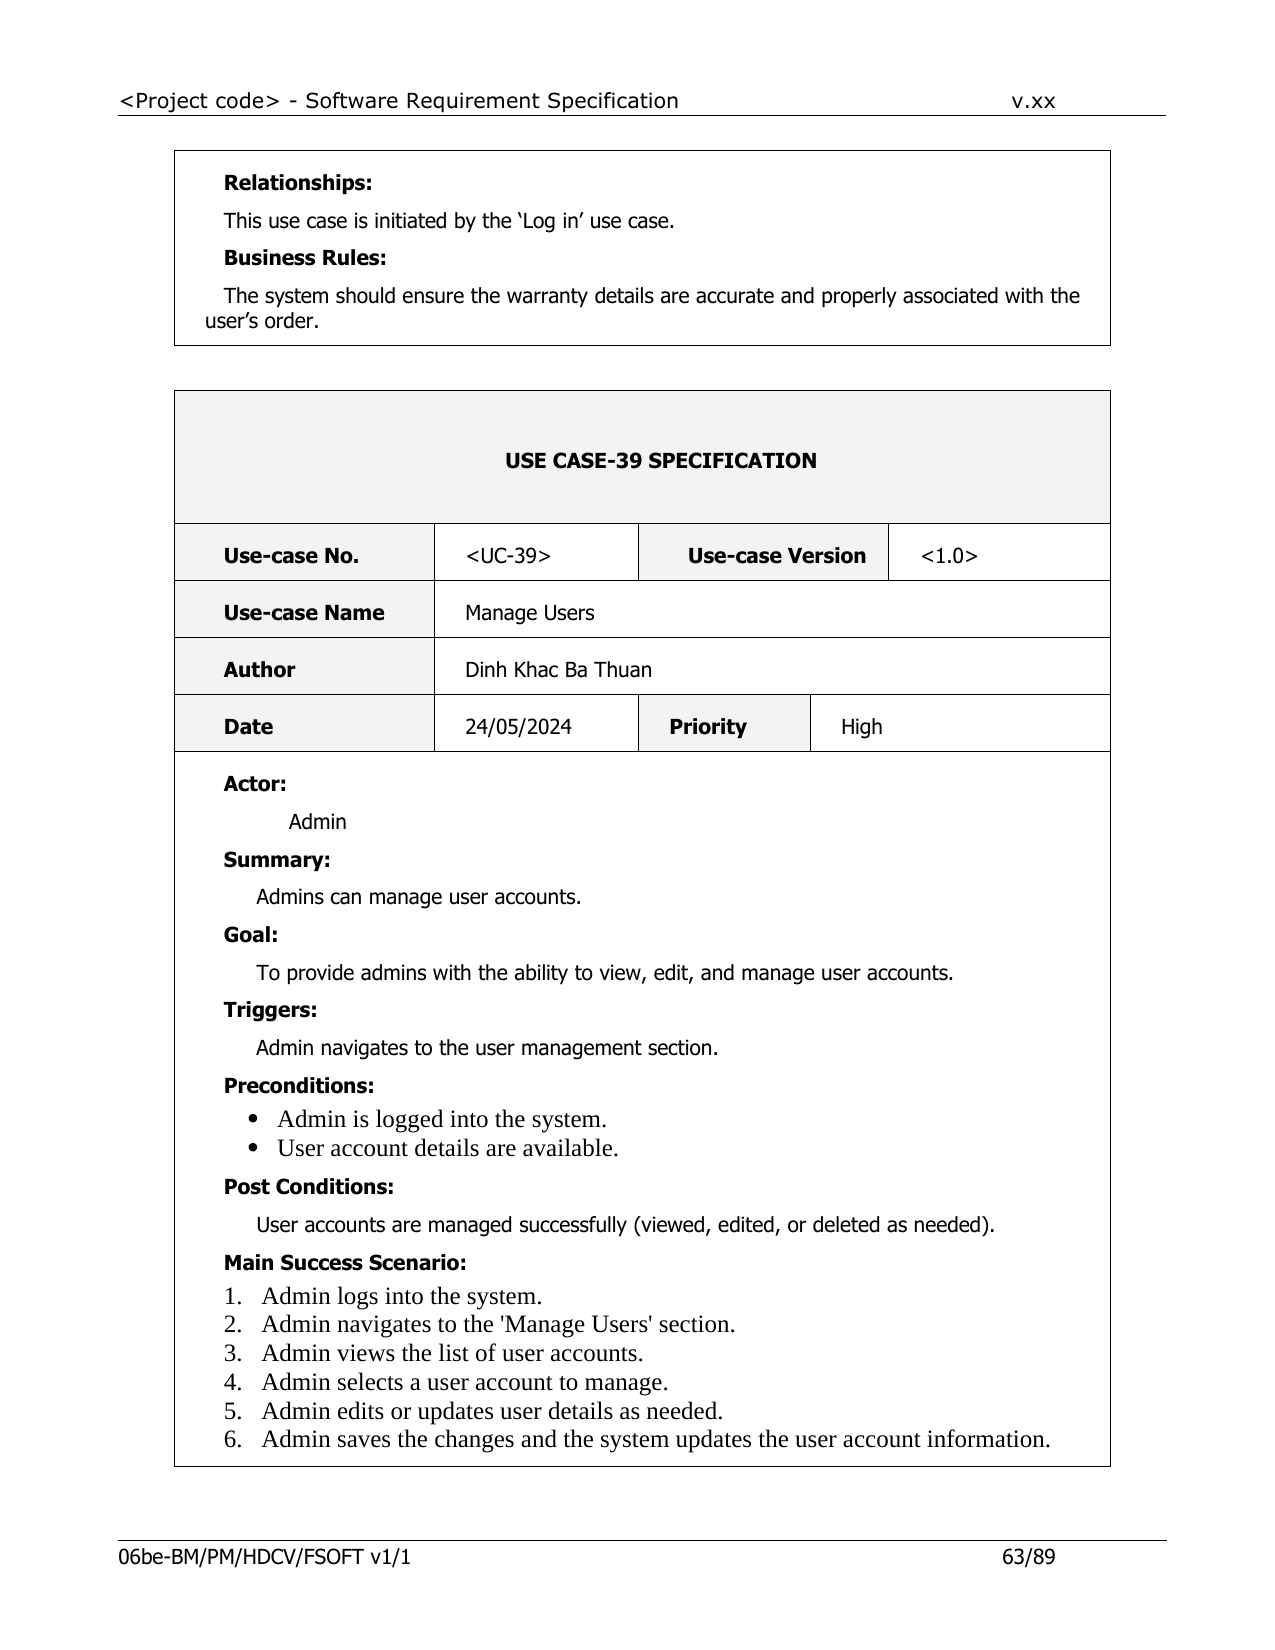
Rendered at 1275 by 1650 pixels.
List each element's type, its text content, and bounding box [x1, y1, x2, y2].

table_cell Date [175, 695, 434, 751]
table_cell 24/05/2024 [435, 695, 638, 751]
table_cell <UC-39> [435, 524, 638, 580]
table_cell Author [175, 638, 434, 694]
table_cell Use-case No. [175, 524, 434, 580]
table_cell High [811, 695, 1110, 751]
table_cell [175, 151, 1110, 345]
table_cell Dinh Khac Ba Thuan [435, 638, 1110, 694]
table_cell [175, 752, 1110, 1466]
table_cell Use-case Name [175, 581, 434, 637]
table_cell <1.0> [889, 524, 1110, 580]
table_header USE CASE-39 SPECIFICATION [175, 391, 1110, 523]
table_cell Manage Users [435, 581, 1110, 637]
table_cell Use-case Version [639, 524, 888, 580]
table_cell Priority [639, 695, 810, 751]
